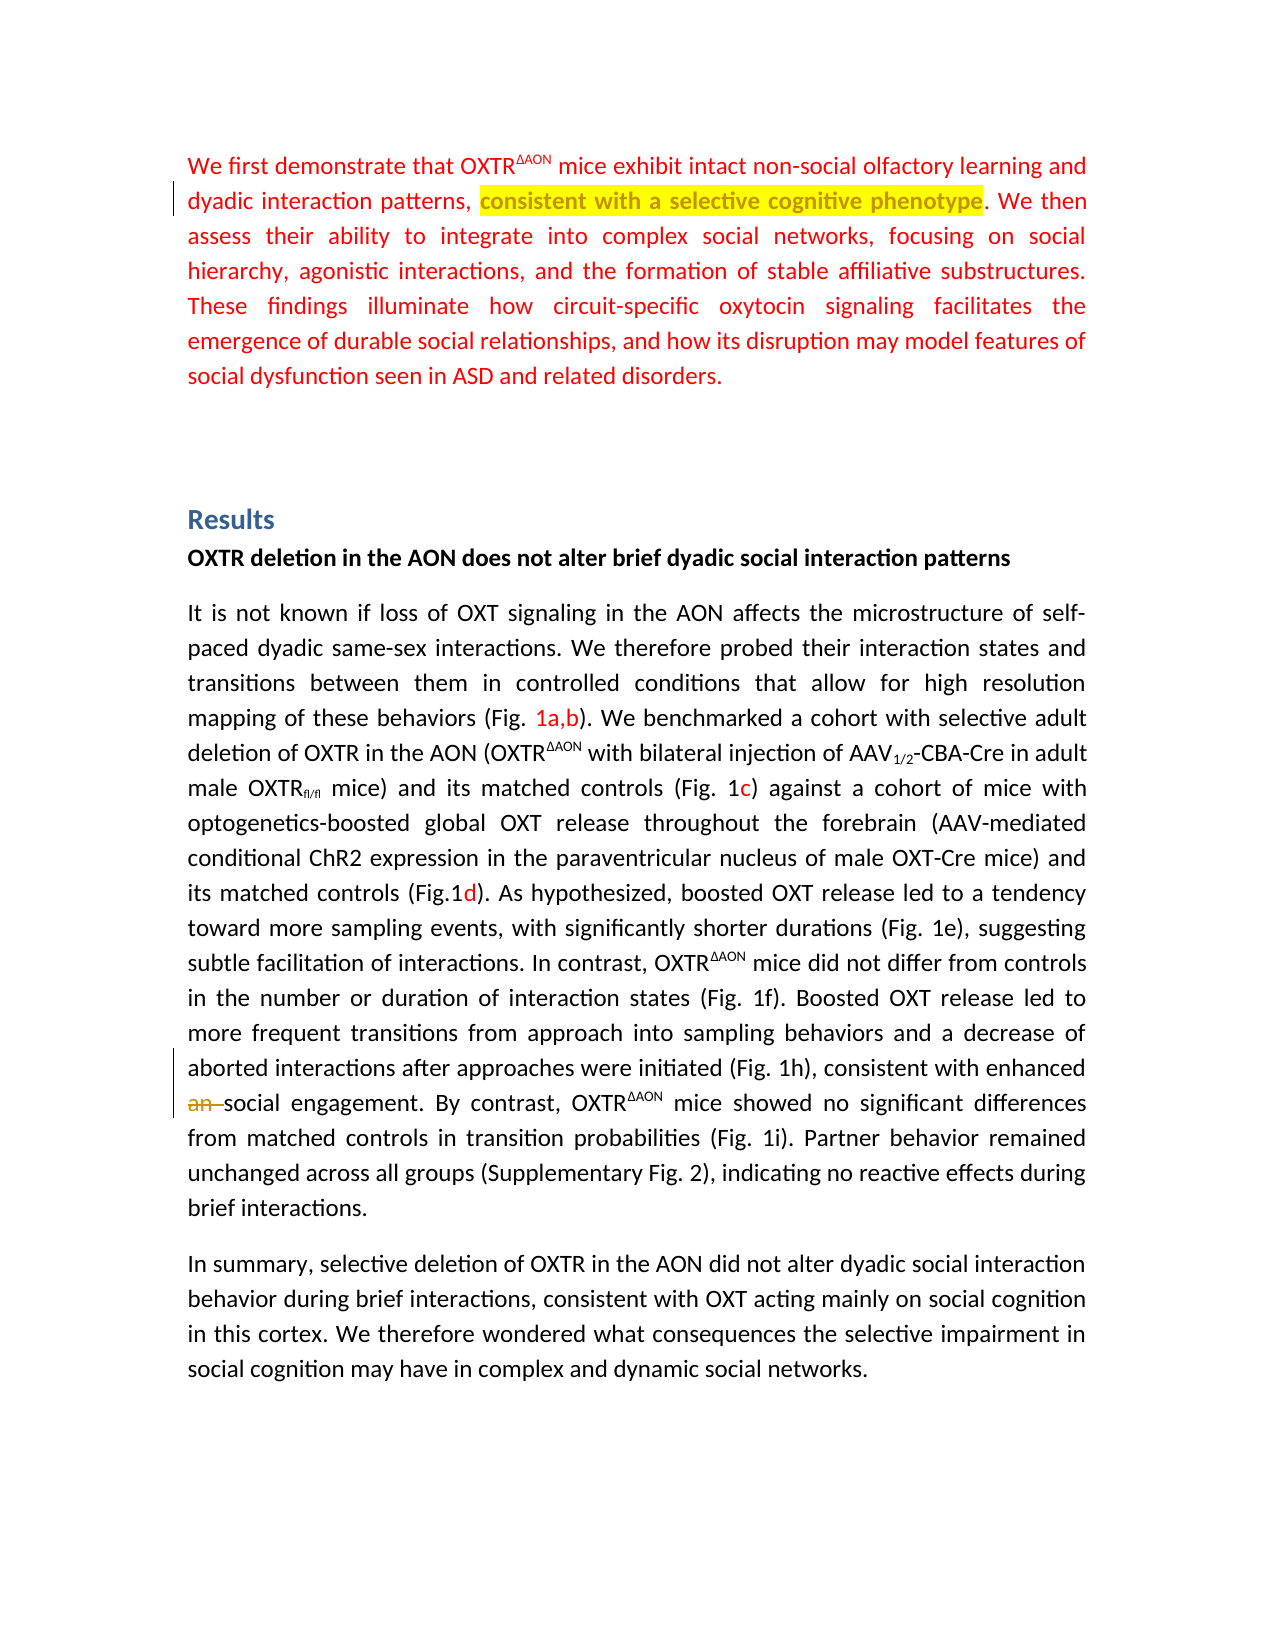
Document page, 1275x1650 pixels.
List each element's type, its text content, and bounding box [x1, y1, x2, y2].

text OXTR deletion in the AON does not alter brief dyadic social interaction patterns [187, 542, 1087, 572]
text It is not known if loss of OXT signaling in the AON affects the microstructure of self-paced dyadic same-sex interactions. We therefore probed their interaction states and transitions between them in controlled conditions that allow for high resolution mapping of these behaviors (Fig. 1a,b). We benchmarked a cohort with selective adult deletion of OXTR in the AON (OXTRΔAON with bilateral injection of AAV1/2-CBA-Cre in adult male OXTRfl/fl mice) and its matched controls (Fig. 1c) against a cohort of mice with optogenetics-boosted global OXT release throughout the forebrain (AAV-mediated conditional ChR2 expression in the paraventricular nucleus of male OXT-Cre mice) and its matched controls (Fig.1d). As hypothesized, boosted OXT release led to a tendency toward more sampling events, with significantly shorter durations (Fig. 1e), suggesting subtle facilitation of interactions. In contrast, OXTRΔAON mice did not differ from controls in the number or duration of interaction states (Fig. 1f). Boosted OXT release led to more frequent transitions from approach into sampling behaviors and a decrease of aborted interactions after approaches were initiated (Fig. 1h), consistent with enhanced social engagement. By contrast, OXTRΔAON mice showed no significant differences from matched controls in transition probabilities (Fig. 1i). Partner behavior remained unchanged across all groups (Supplementary Fig. 2), indicating no reactive effects during brief interactions. [187, 598, 1087, 1223]
subtitle Results [187, 501, 1087, 536]
text We first demonstrate that OXTR∆AON mice exhibit intact non-social olfactory learning and dyadic interaction patterns, consistent with a selective cognitive phenotype. We then assess their ability to integrate into complex social networks, focusing on social hierarchy, agonistic interactions, and the formation of stable affiliative substructures. These findings illuminate how circuit-specific oxytocin signaling facilitates the emergence of durable social relationships, and how its disruption may model features of social dysfunction seen in ASD and related disorders. [187, 150, 1087, 391]
text In summary, selective deletion of OXTR in the AON did not alter dyadic social interaction behavior during brief interactions, consistent with OXT acting mainly on social cognition in this cortex. We therefore wondered what consequences the selective impairment in social cognition may have in complex and dynamic social networks. [187, 1248, 1087, 1384]
